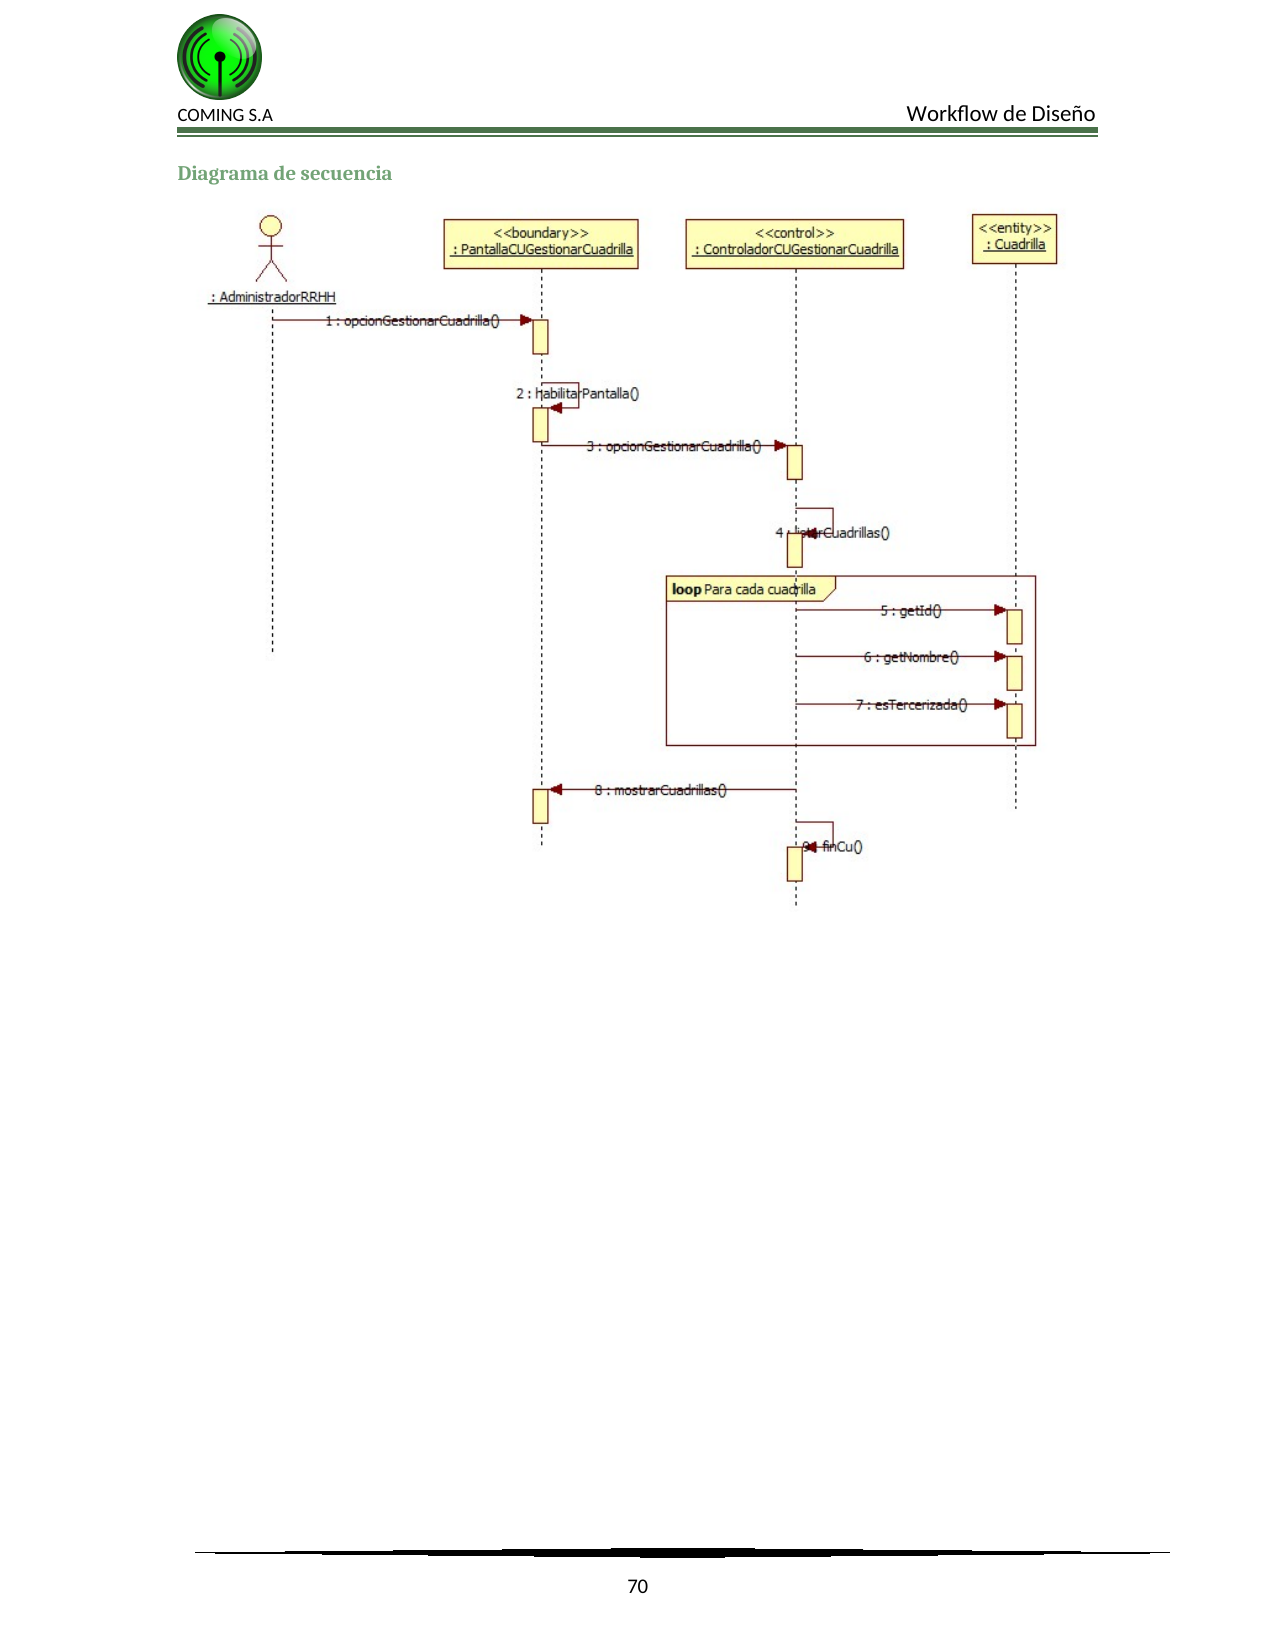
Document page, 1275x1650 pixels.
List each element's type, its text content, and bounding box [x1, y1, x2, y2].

picture [177, 14, 262, 100]
subtitle Diagrama de secuencia [177, 162, 1098, 186]
picture [177, 189, 1082, 932]
